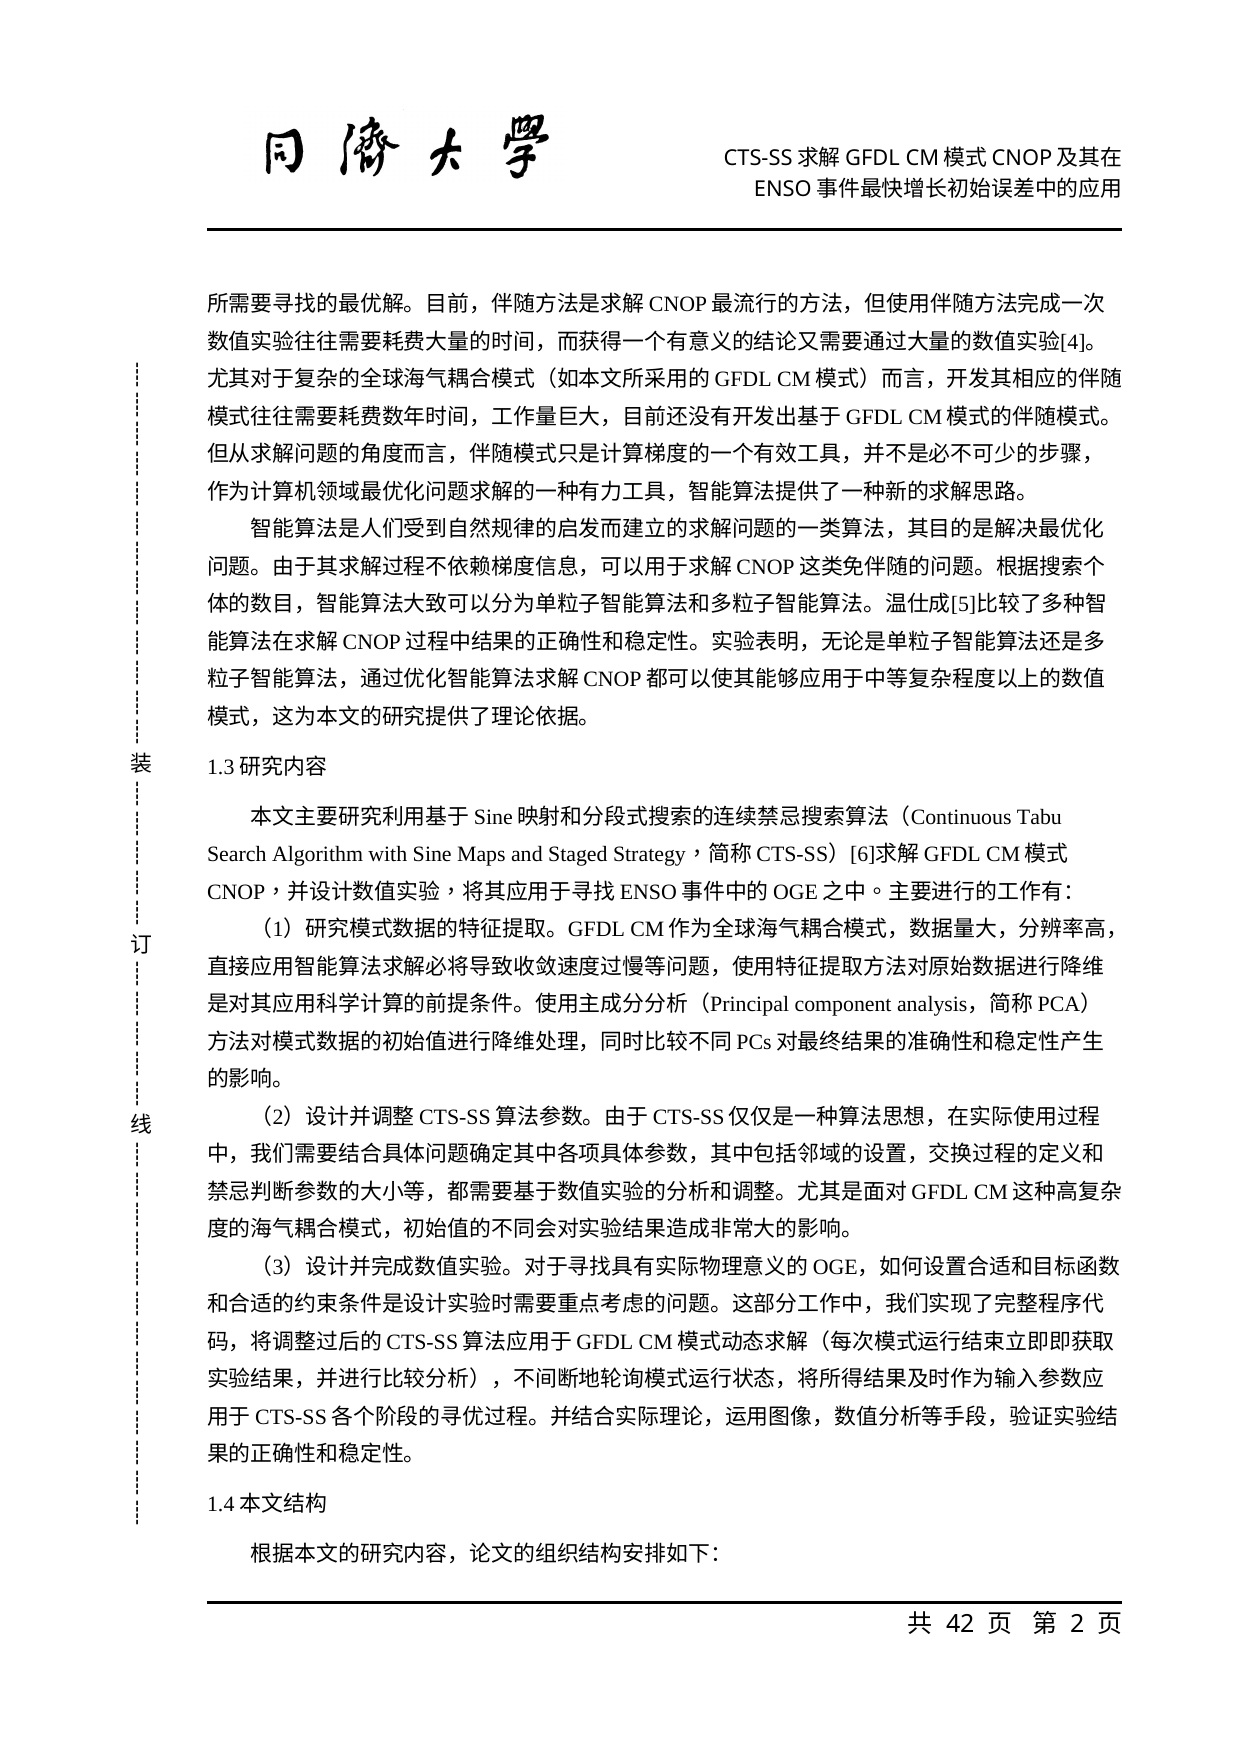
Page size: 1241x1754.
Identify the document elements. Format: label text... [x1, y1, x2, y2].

text 智能算法是人们受到自然规律的启发而建立的求解问题的一类算法，其目的是解决最优化问题。由于其求解过程不依赖梯度信息，可以用于求解CNOP这类免伴随的问题。根据搜索个体的数目，智能算法大致可以分为单粒子智能算法和多粒子智能算法。温仕成[5]比较了多种智能算法在求解CNOP过程中结果的正确性和稳定性。实验表明，无论是单粒子智能算法还是多粒子智能算法，通过优化智能算法求解CNOP都可以使其能够应用于中等复杂程度以上的数值模式，这为本文的研究提供了理论依据。 [207, 507, 1122, 732]
text （3）设计并完成数值实验。对于寻找具有实际物理意义的OGE，如何设置合适和目标函数和合适的约束条件是设计实验时需要重点考虑的问题。这部分工作中，我们实现了完整程序代码，将调整过后的CTS-SS算法应用于GFDL CM模式动态求解（每次模式运行结束立即即获取实验结果，并进行比较分析），不间断地轮询模式运行状态，将所得结果及时作为输入参数应用于CTS-SS各个阶段的寻优过程。并结合实际理论，运用图像，数值分析等手段，验证实验结果的正确性和稳定性。 [207, 1244, 1122, 1469]
text 根据本文的研究内容，论文的组织结构安排如下： [207, 1532, 1122, 1569]
subtitle 1.4 本文结构 [207, 1482, 1122, 1519]
picture [244, 106, 567, 185]
text 本文主要研究利用基于Sine映射和分段式搜索的连续禁忌搜索算法（Continuous Tabu Search Algorithm with Sine Maps and Staged Strategy，简称CTS-SS）[6]求解GFDL CM模式CNOP，并设计数值实验，将其应用于寻找ENSO事件中的OGE之中。主要进行的工作有： [207, 794, 1122, 907]
text （1）研究模式数据的特征提取。GFDL CM作为全球海气耦合模式，数据量大，分辨率高，直接应用智能算法求解必将导致收敛速度过慢等问题，使用特征提取方法对原始数据进行降维是对其应用科学计算的前提条件。使用主成分分析（Principal component analysis，简称PCA）方法对模式数据的初始值进行降维处理，同时比较不同PCs对最终结果的准确性和稳定性产生的影响。 [207, 907, 1122, 1094]
subtitle 1.3 研究内容 [207, 744, 1122, 782]
text （2）设计并调整CTS-SS算法参数。由于CTS-SS仅仅是一种算法思想，在实际使用过程中，我们需要结合具体问题确定其中各项具体参数，其中包括邻域的设置，交换过程的定义和禁忌判断参数的大小等，都需要基于数值实验的分析和调整。尤其是面对GFDL CM这种高复杂度的海气耦合模式，初始值的不同会对实验结果造成非常大的影响。 [207, 1094, 1122, 1244]
